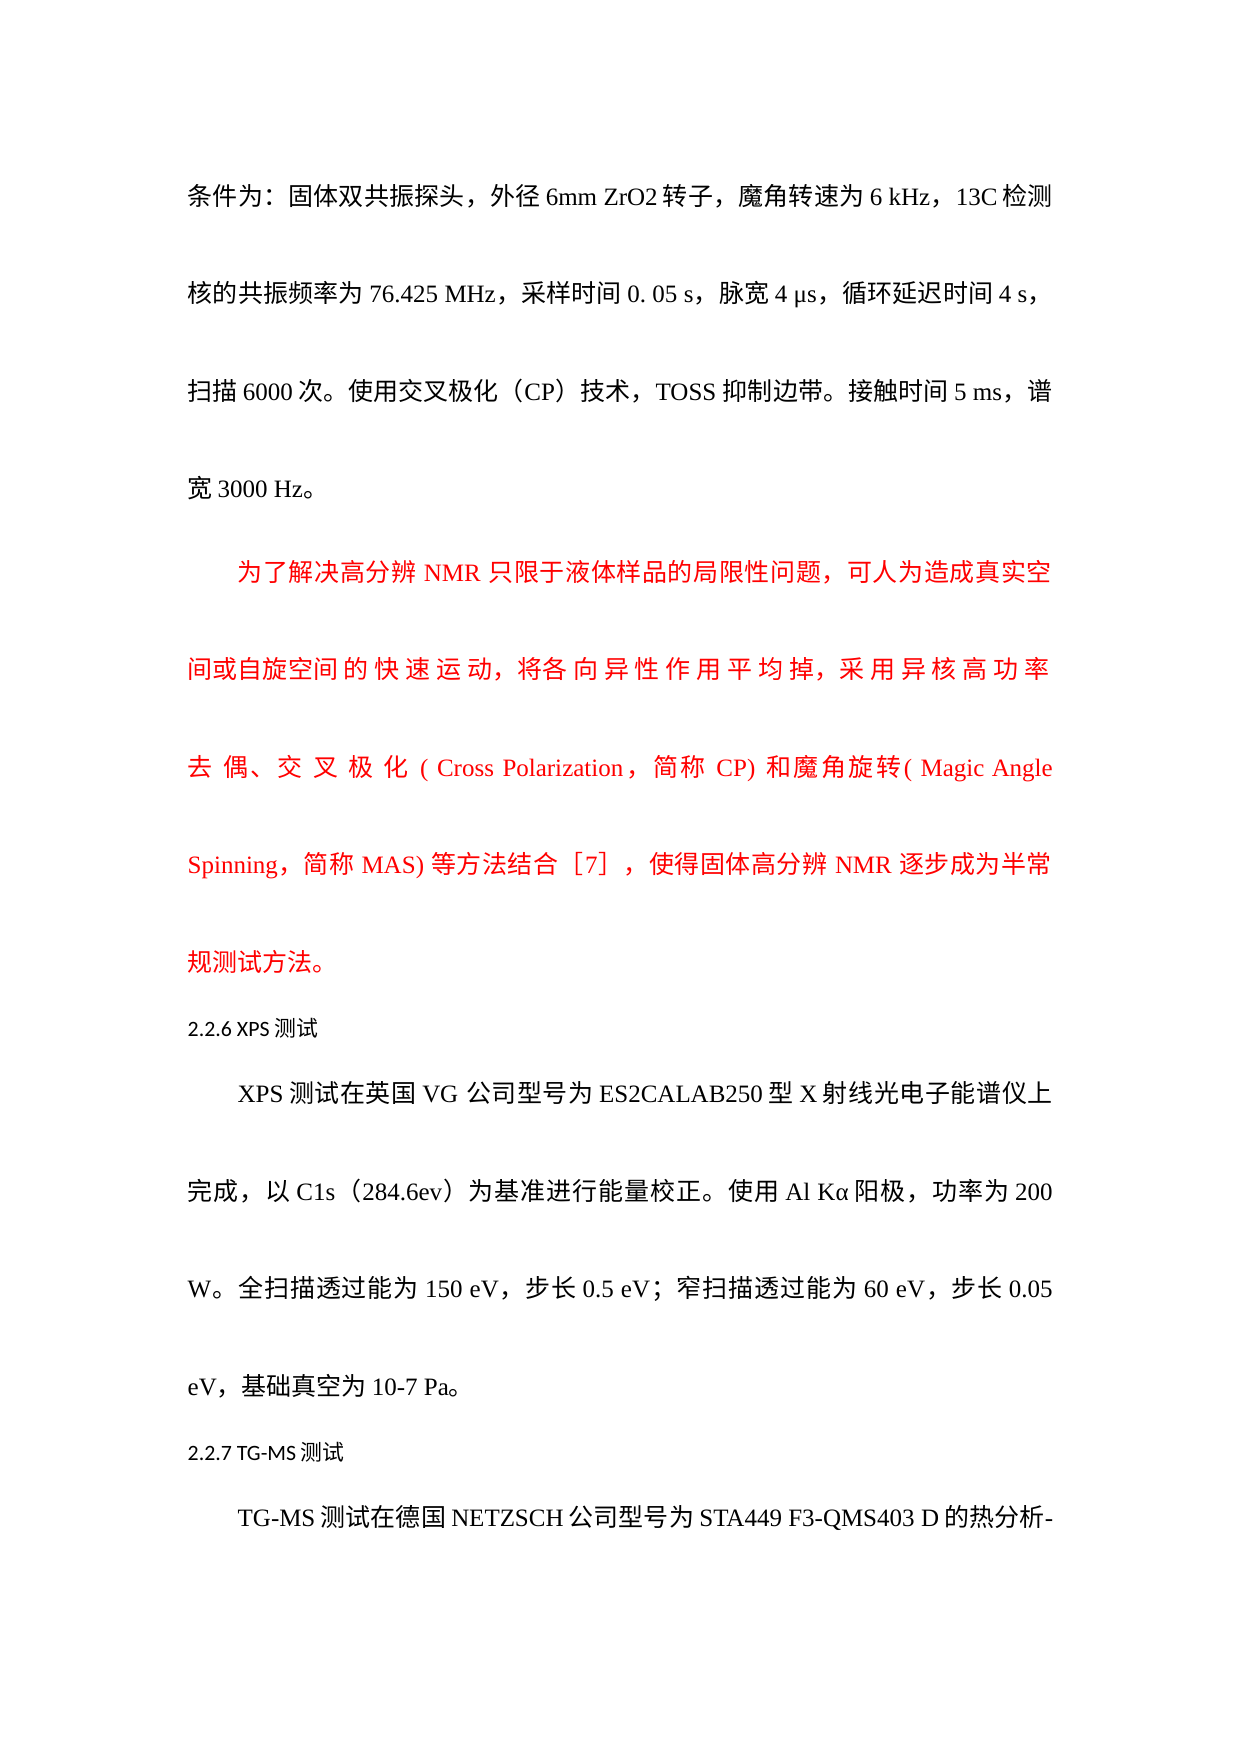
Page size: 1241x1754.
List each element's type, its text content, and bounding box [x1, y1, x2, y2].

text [187, 1483, 1053, 1548]
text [187, 162, 1053, 519]
text 2.2.6 XPS测试 [187, 1011, 1053, 1043]
text 为了解决高分辨 NMR 只限于液体样品的局限性问题，可人为造成真实空间或自旋空间 的 快 速 运 动，将各 向 异 性 作 用 平 均 掉，采 用 异 核 高 功 率 去 偶、交 叉 极 化 ( Cross Polarization，简称 CP) 和魔角旋转( Magic Angle Spinning，简称 MAS) 等方法结合［7］，使得固体高分辨 NMR 逐步成为半常规测试方法。 [187, 538, 1053, 993]
text 2.2.7 TG-MS测试 [187, 1435, 1053, 1467]
text XPS测试在英国VG 公司型号为ES2CALAB250型X射线光电子能谱仪上完成，以C1s（284.6ev）为基准进行能量校正。使用Al Kα阳极，功率为200 W。全扫描透过能为150 eV，步长0.5 eV；窄扫描透过能为60 eV，步长0.05 eV，基础真空为10-7 Pa。 [187, 1059, 1053, 1417]
